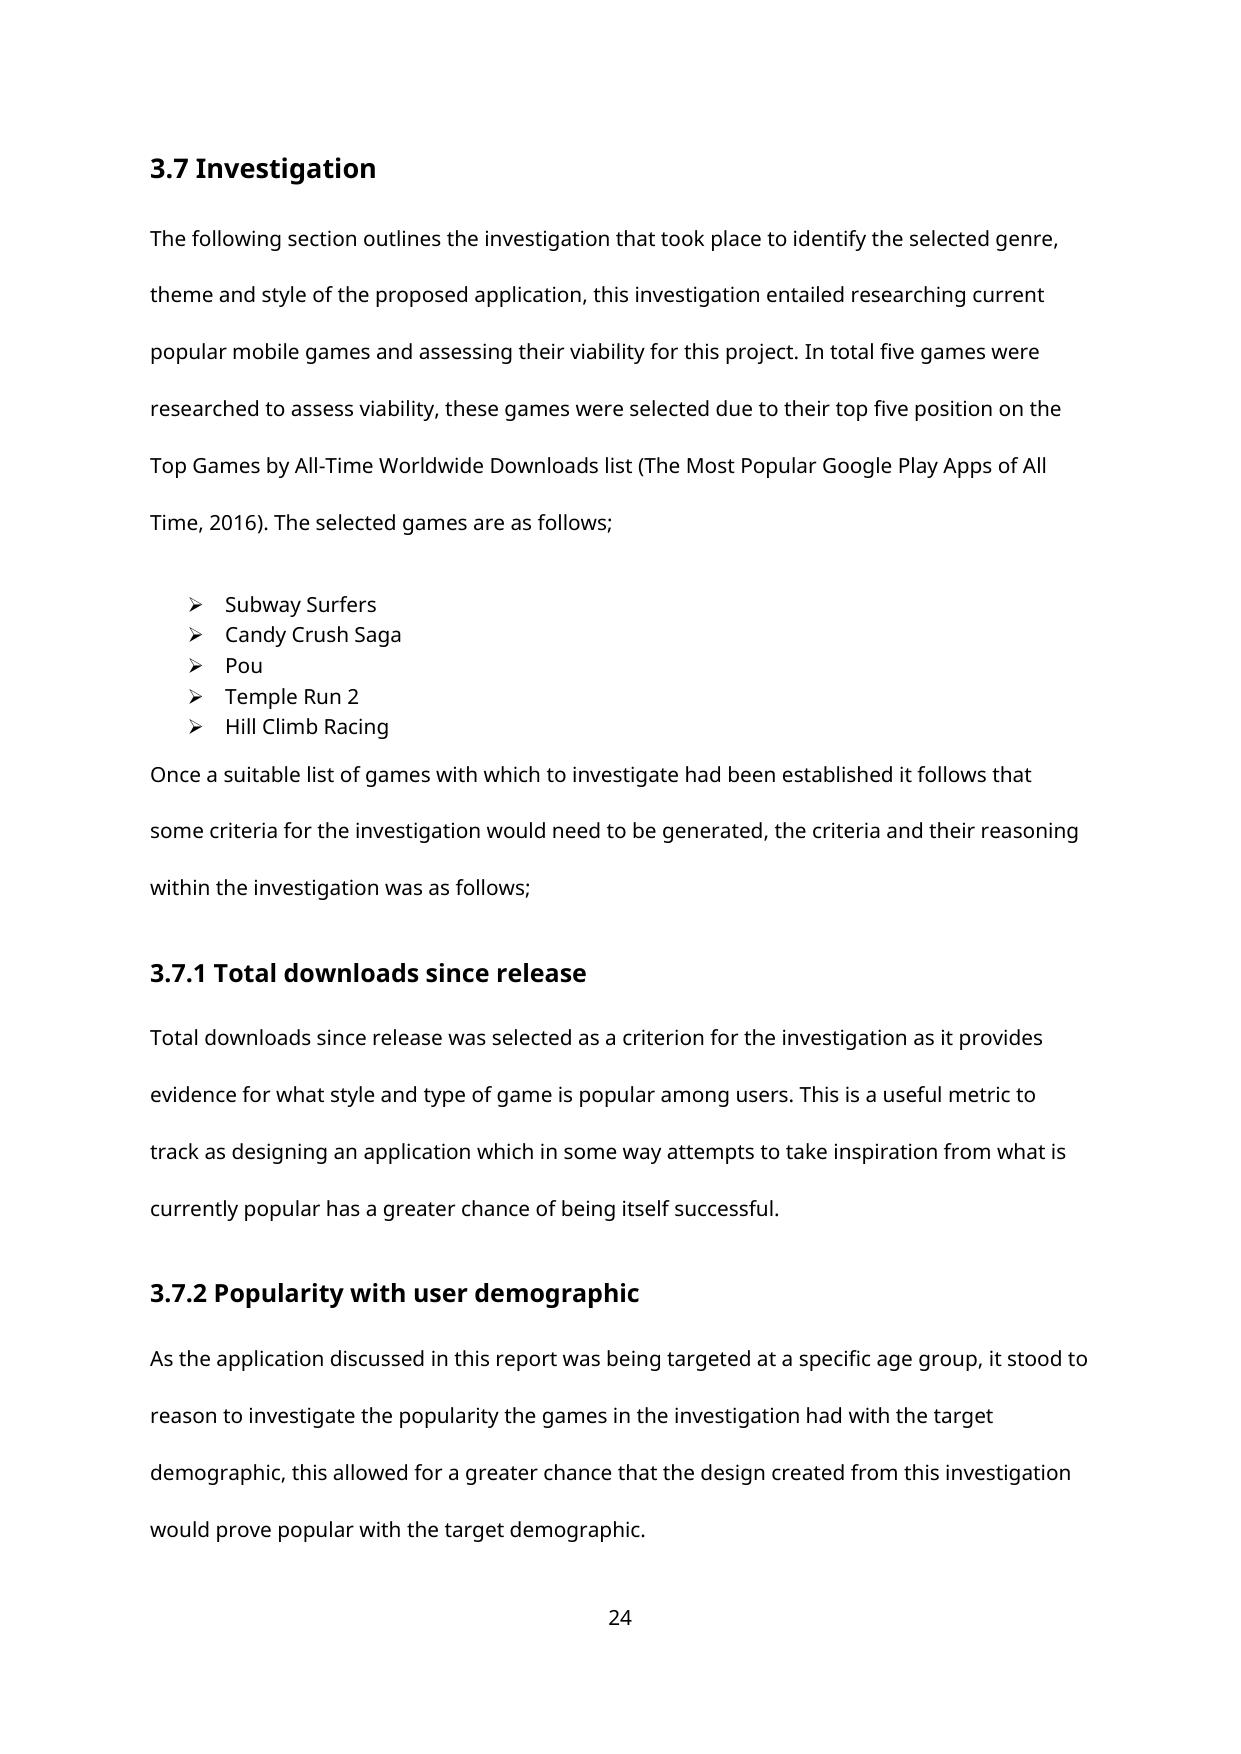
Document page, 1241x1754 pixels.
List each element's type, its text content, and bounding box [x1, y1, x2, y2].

list Temple Run 2 [187, 682, 1090, 710]
text Total downloads since release was selected as a criterion for the investigation as it provides evidence for what style and type of game is popular among users. This is a useful metric to track as designing an application which in some way attempts to take inspiration from what is currently popular has a greater chance of being itself successful. [150, 1023, 1090, 1223]
list Pou [187, 651, 1090, 680]
text Once a suitable list of games with which to investigate had been established it follows that some criteria for the investigation would need to be generated, the criteria and their reasoning within the investigation was as follows; [150, 760, 1090, 902]
list Hill Climb Racing [187, 712, 1090, 741]
subtitle 3.7.1 Total downloads since release [150, 955, 1090, 989]
subtitle 3.7.2 Popularity with user demographic [150, 1276, 1090, 1310]
subtitle 3.7 Investigation [150, 150, 1090, 187]
text As the application discussed in this report was being targeted at a specific age group, it stood to reason to investigate the popularity the games in the investigation had with the target demographic, this allowed for a greater chance that the design created from this investigation would prove popular with the target demographic. [150, 1344, 1090, 1543]
text The following section outlines the investigation that took place to identify the selected genre, theme and style of the proposed application, this investigation entailed researching current popular mobile games and assessing their viability for this project. In total five games were researched to assess viability, these games were selected due to their top five position on the Top Games by All-Time Worldwide Downloads list (The Most Popular Google Play Apps of All Time, 2016). The selected games are as follows; [150, 224, 1090, 537]
list Subway Surfers [187, 590, 1090, 618]
list Candy Crush Saga [187, 621, 1090, 649]
